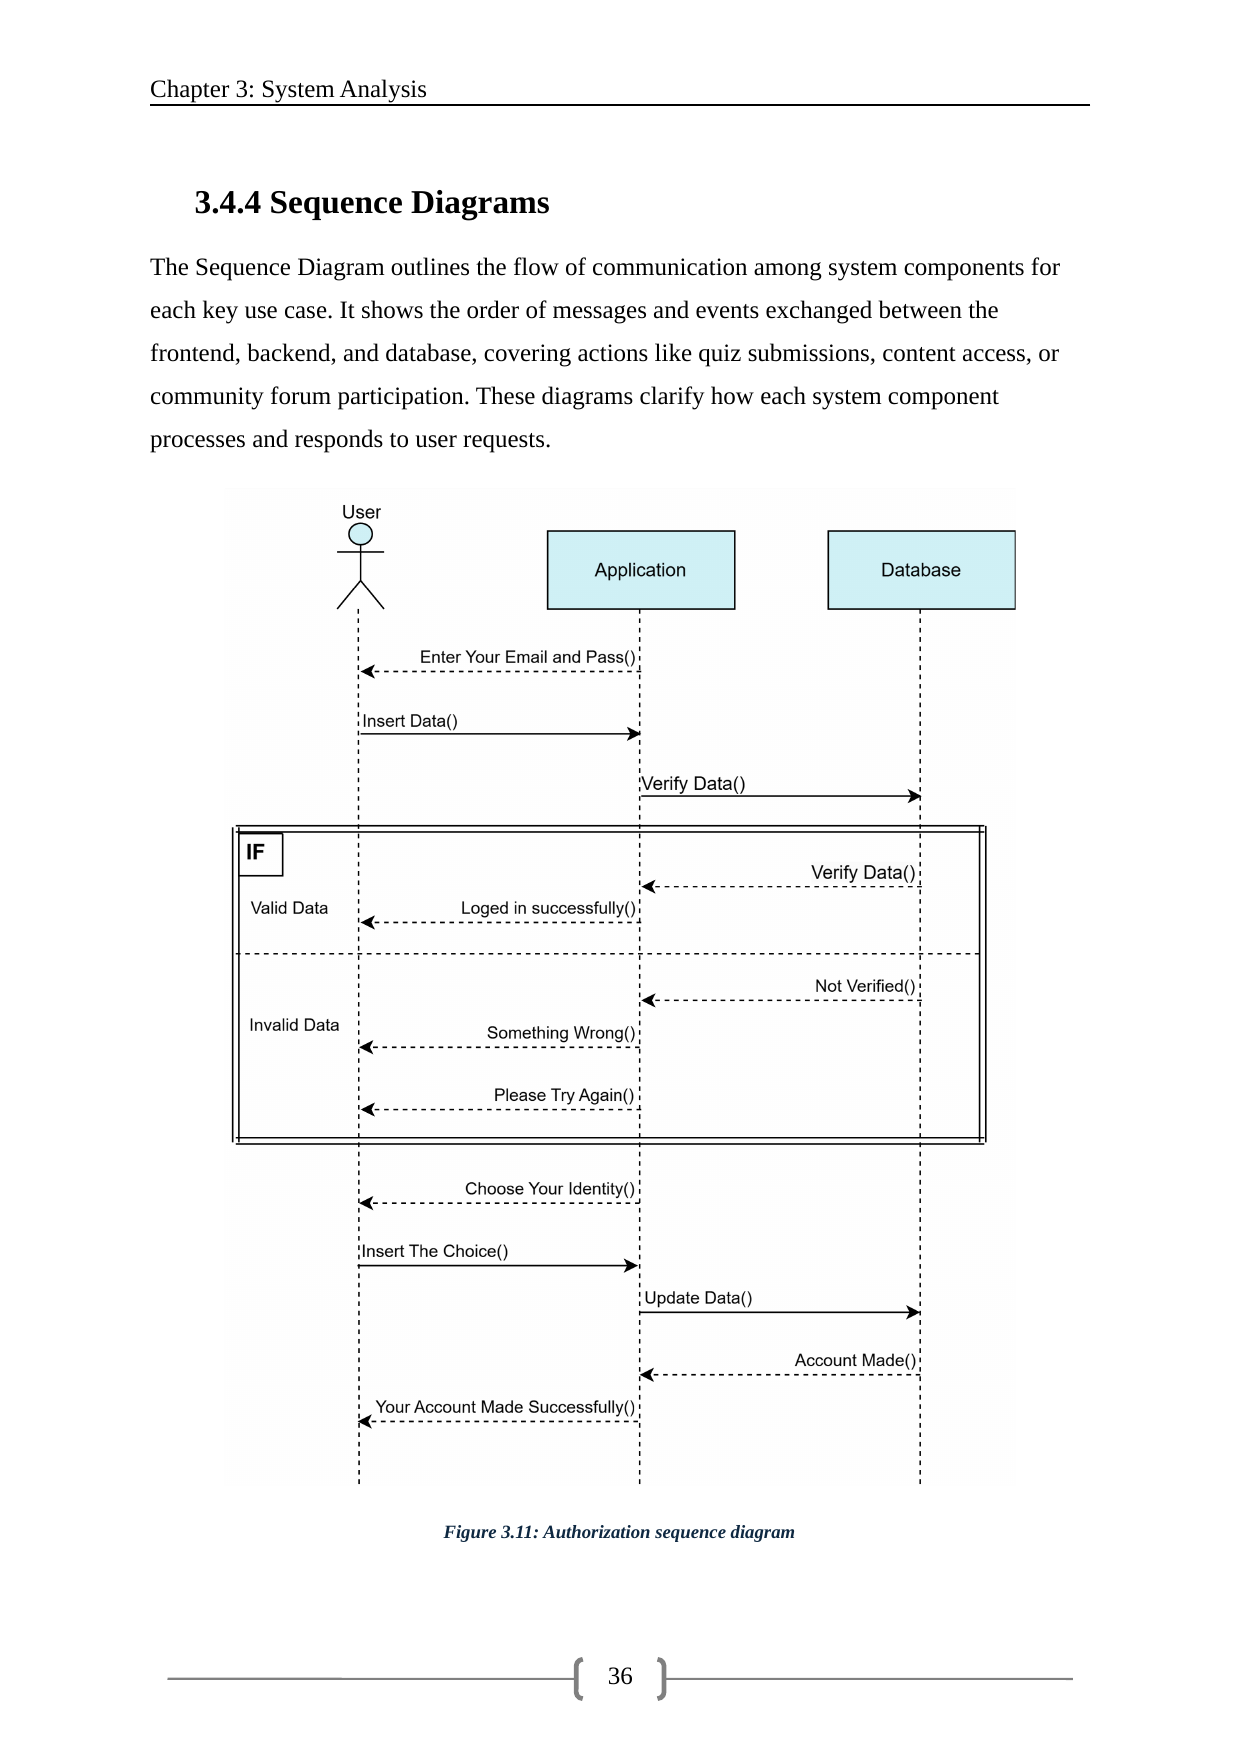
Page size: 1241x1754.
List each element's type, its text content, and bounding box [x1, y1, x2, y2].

subtitle Sequence Diagrams [194, 182, 1090, 220]
text The Sequence Diagram outlines the flow of communication among system components for each key use case. It shows the order of messages and events exchanged between the frontend, backend, and database, covering actions like quiz submissions, content access, or community forum participation. These diagrams clarify how each system component processes and responds to user requests. [150, 252, 1090, 453]
picture [224, 488, 1016, 1486]
